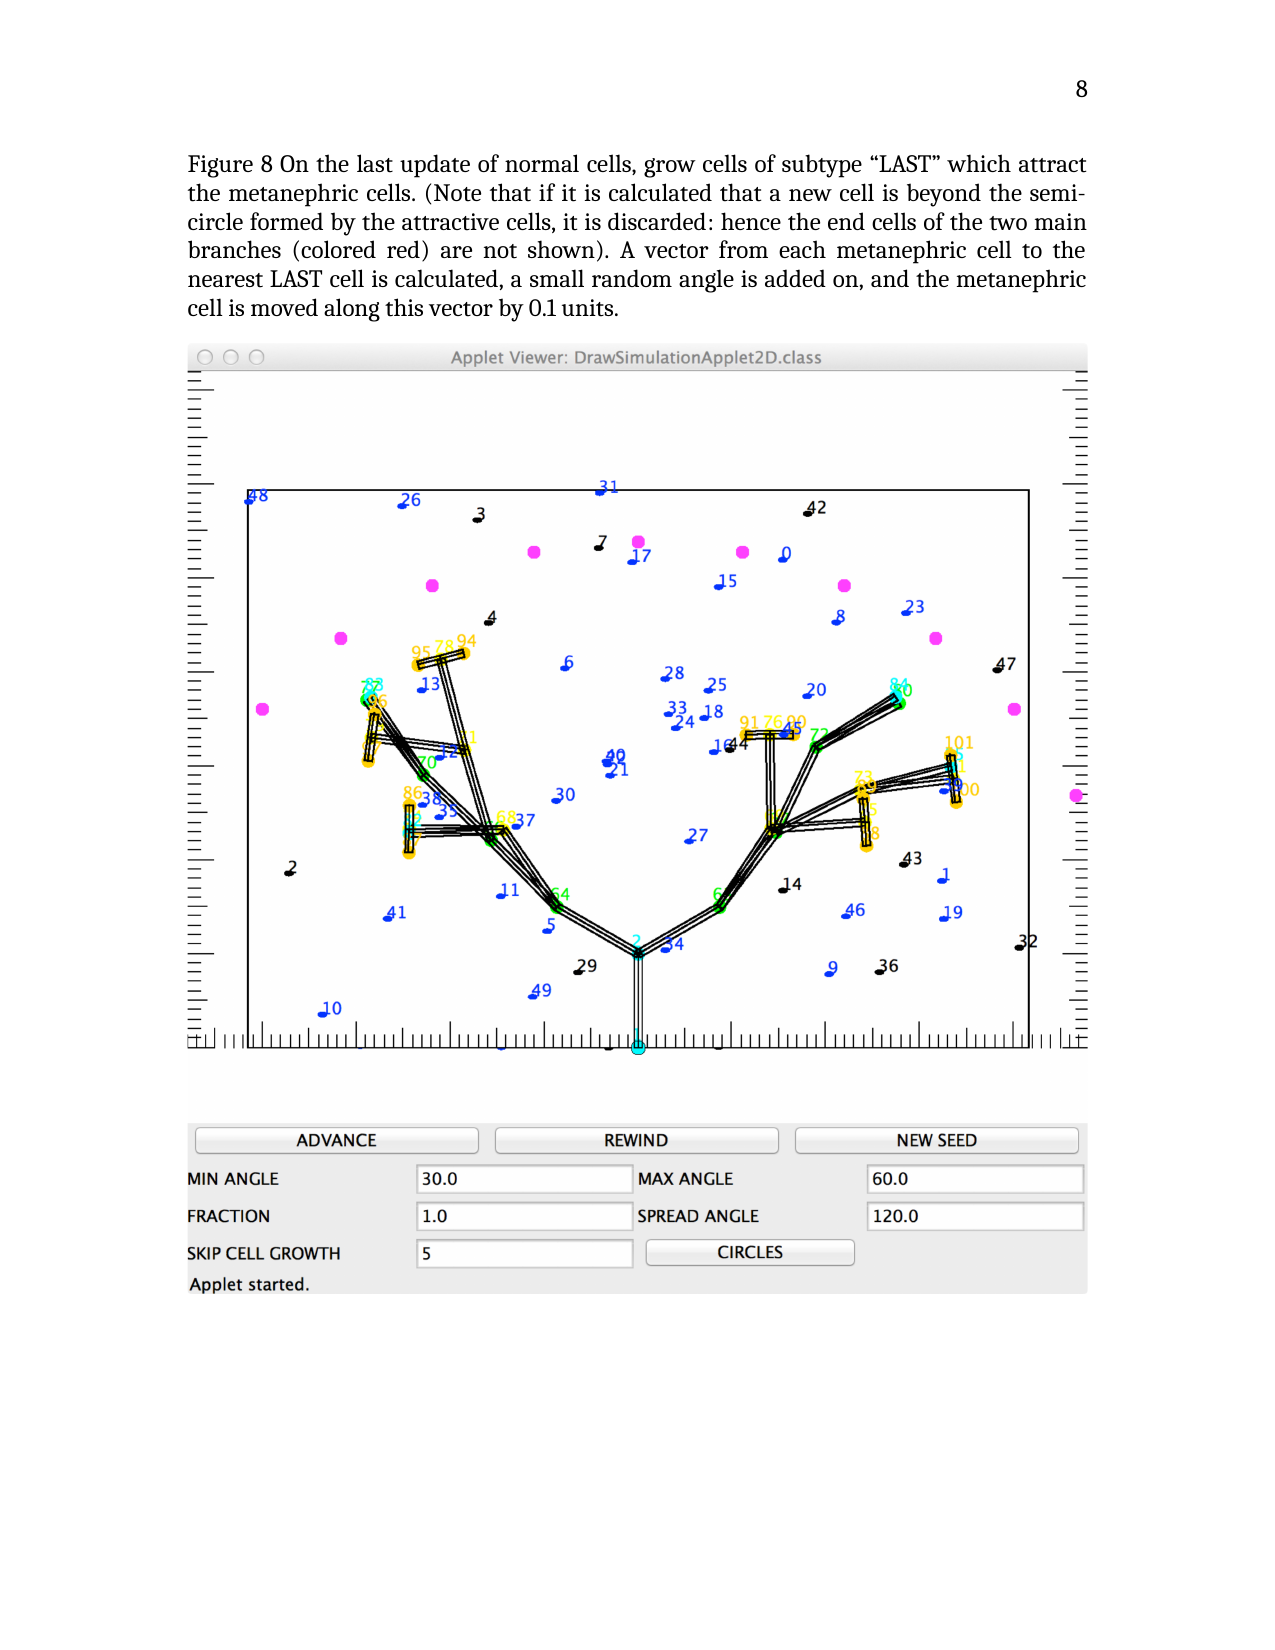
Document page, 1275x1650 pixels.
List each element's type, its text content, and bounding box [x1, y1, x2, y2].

picture [187, 343, 1088, 1294]
text Figure 8 On the last update of normal cells, grow cells of subtype “LAST” which attract the metanephric cells. (Note that if it is calculated that a new cell is beyond the semi-circle formed by the attractive cells, it is discarded: hence the end cells of the two main branches (colored red) are not shown). A vector from each metanephric cell to the nearest LAST cell is calculated, a small random angle is added on, and the metanephric cell is moved along this vector by 0.1 units. [187, 150, 1087, 322]
